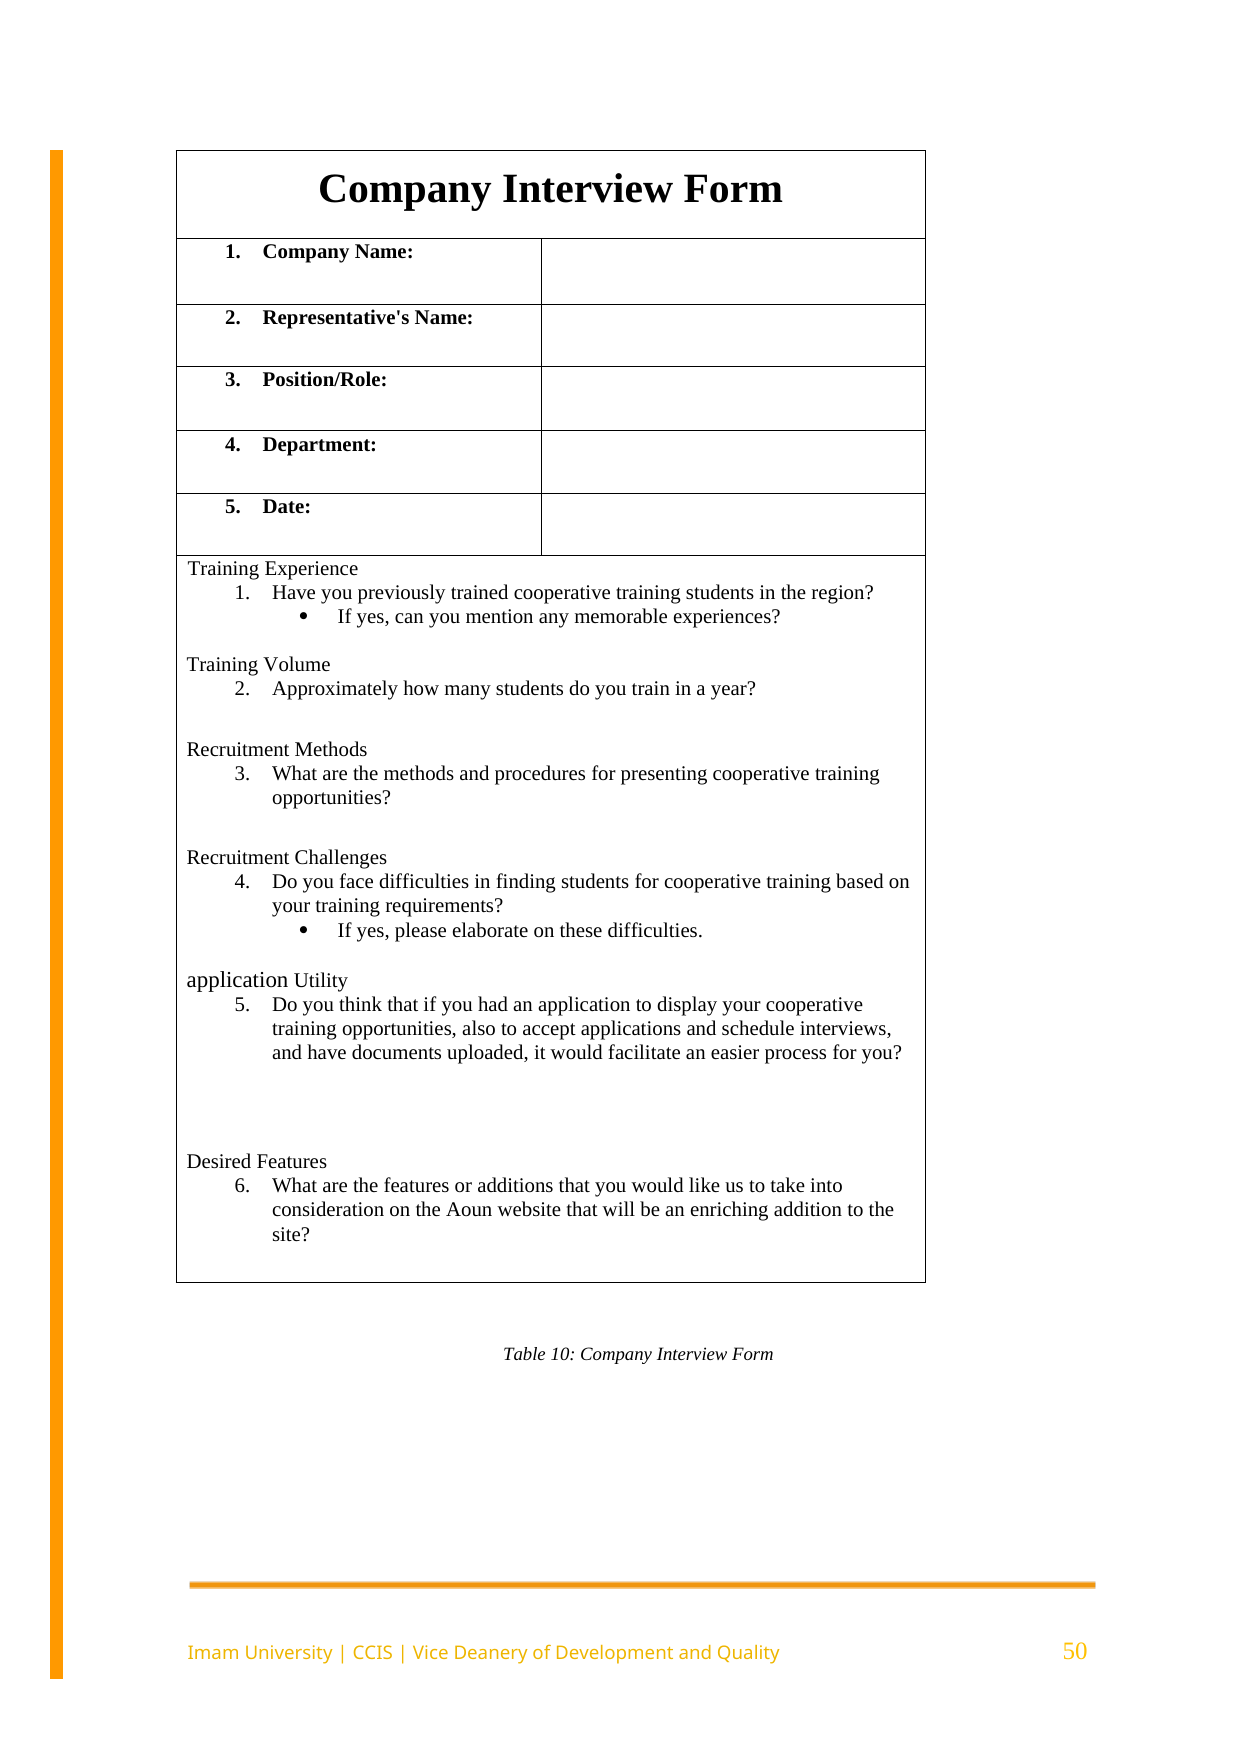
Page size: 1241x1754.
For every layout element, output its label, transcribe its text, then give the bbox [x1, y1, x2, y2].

table_cell Department: [177, 431, 541, 492]
table_cell Training Experience Have you previously trained cooperative training students in the region? If yes, can you mention any memorable experiences? Training Volume Approximately how many students do you train in a year? Recruitment Methods What are the methods and procedures for presenting cooperative training opportunities? Recruitment Challenges Do you face difficulties in finding students for cooperative training based on your training requirements? If yes, please elaborate on these difficulties. application Utility Do you think that if you had an application to display your cooperative training opportunities, also to accept applications and schedule interviews, and have documents uploaded, it would facilitate an easier process for you? Desired Features What are the features or additions that you would like us to take into consideration on the Aoun website that will be an enriching addition to the site? [177, 556, 925, 1282]
text Table 10: Company Interview Form [186, 1343, 1090, 1365]
table_cell [542, 367, 925, 430]
picture [187, 1580, 1100, 1589]
table_cell [542, 494, 925, 554]
table_cell [542, 431, 925, 492]
table_cell Position/Role: [177, 367, 541, 430]
table_cell Representative's Name: [177, 305, 541, 366]
table_cell Date: [177, 494, 541, 554]
table_header Company Interview Form [177, 151, 925, 238]
table_cell [542, 239, 925, 304]
table_cell Company Name: [177, 239, 541, 304]
table_cell [542, 305, 925, 366]
